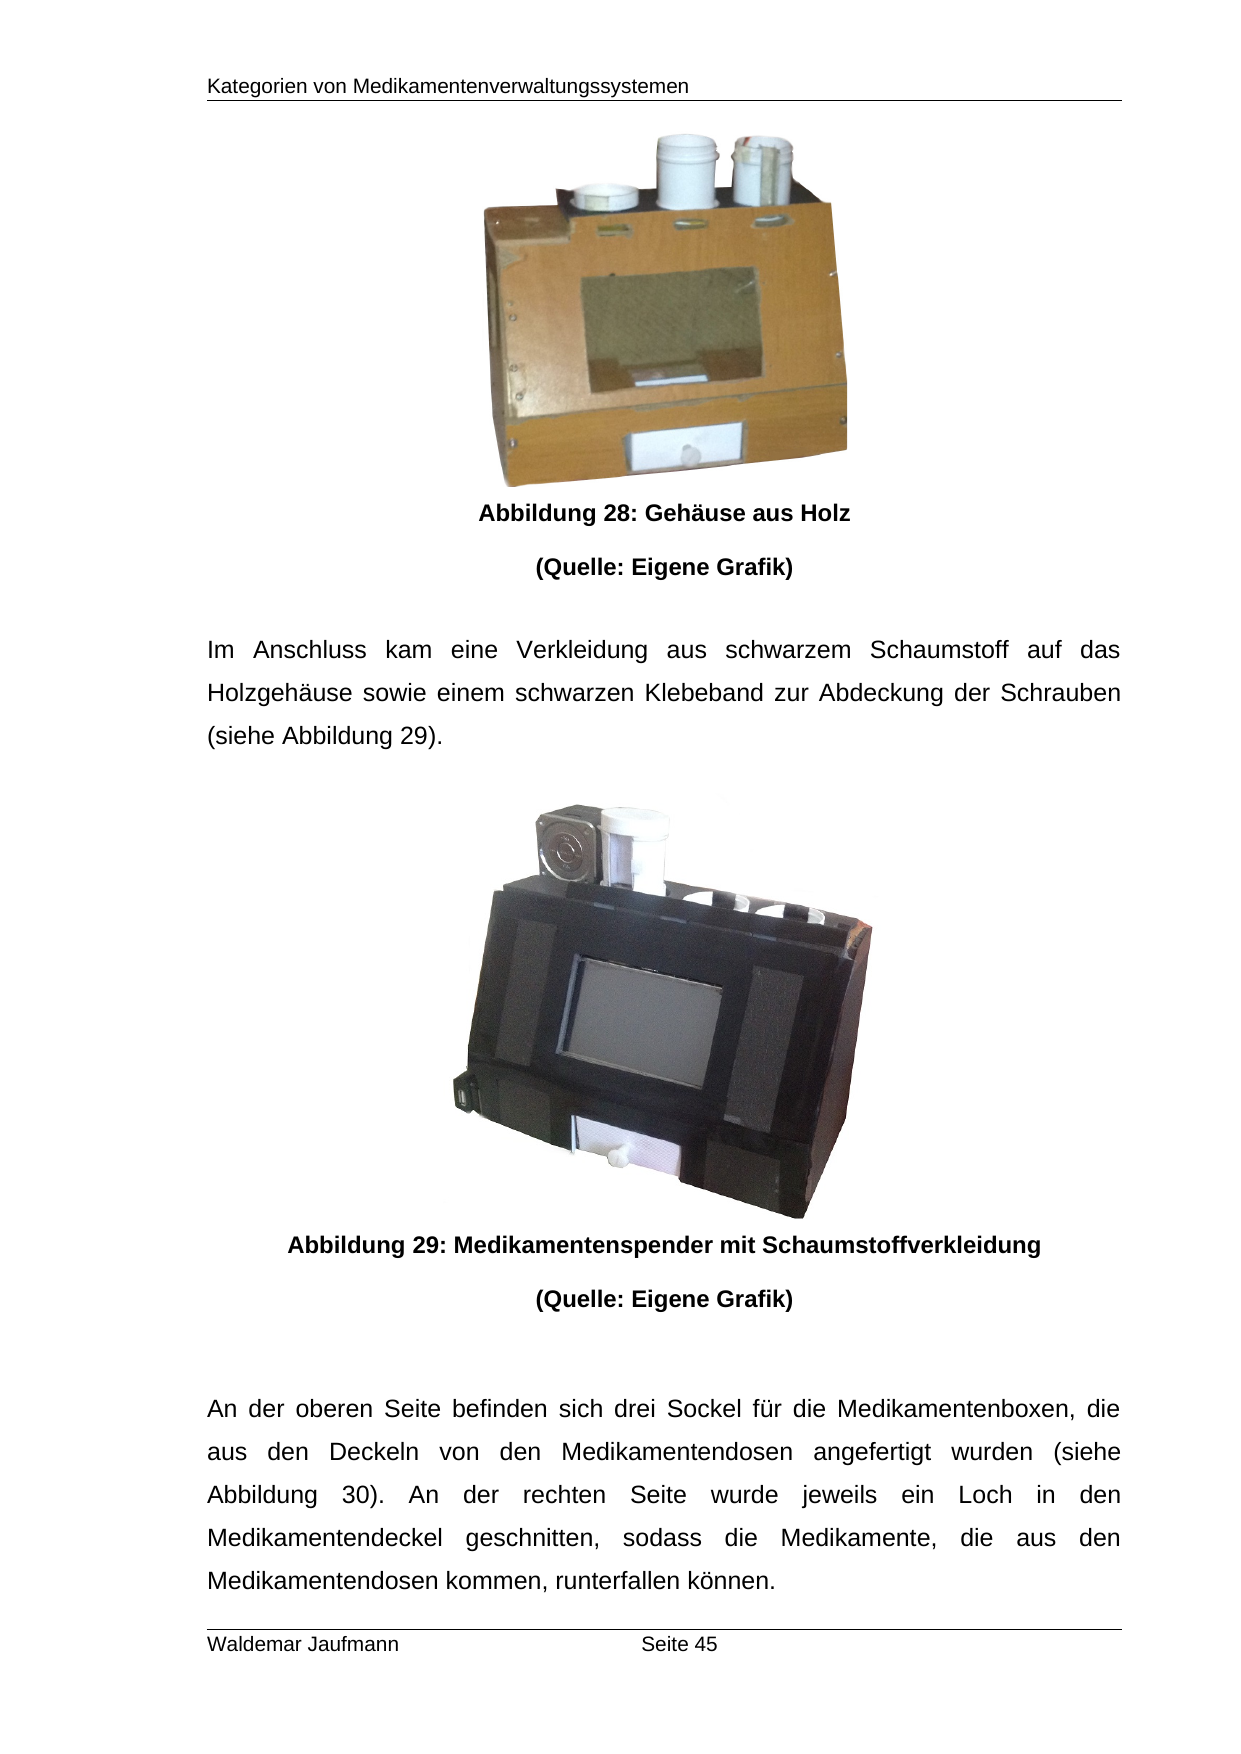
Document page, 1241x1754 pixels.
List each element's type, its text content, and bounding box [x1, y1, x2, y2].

picture [443, 791, 886, 1219]
text Abbildung 29: Medikamentenspender mit Schaumstoffverkleidung [207, 1231, 1122, 1258]
text Abbildung 28: Gehäuse aus Holz [207, 499, 1122, 527]
text (Quelle: Eigene Grafik) [207, 1284, 1122, 1312]
text An der oberen Seite befinden sich drei Sockel für die Medikamentenboxen, die aus den Deckeln von den Medikamentendosen angefertigt wurden (siehe Abbildung 30). An der rechten Seite wurde jeweils ein Loch in den Medikamentendeckel geschnitten, sodass die Medikamente, die aus den Medikamentendosen kommen, runterfallen können. [207, 1393, 1122, 1595]
picture [481, 118, 848, 487]
text Im Anschluss kam eine Verkleidung aus schwarzem Schaumstoff auf das Holzgehäuse sowie einem schwarzen Klebeband zur Abdeckung der Schrauben (siehe Abbildung 29). [207, 635, 1122, 750]
text (Quelle: Eigene Grafik) [207, 553, 1122, 581]
